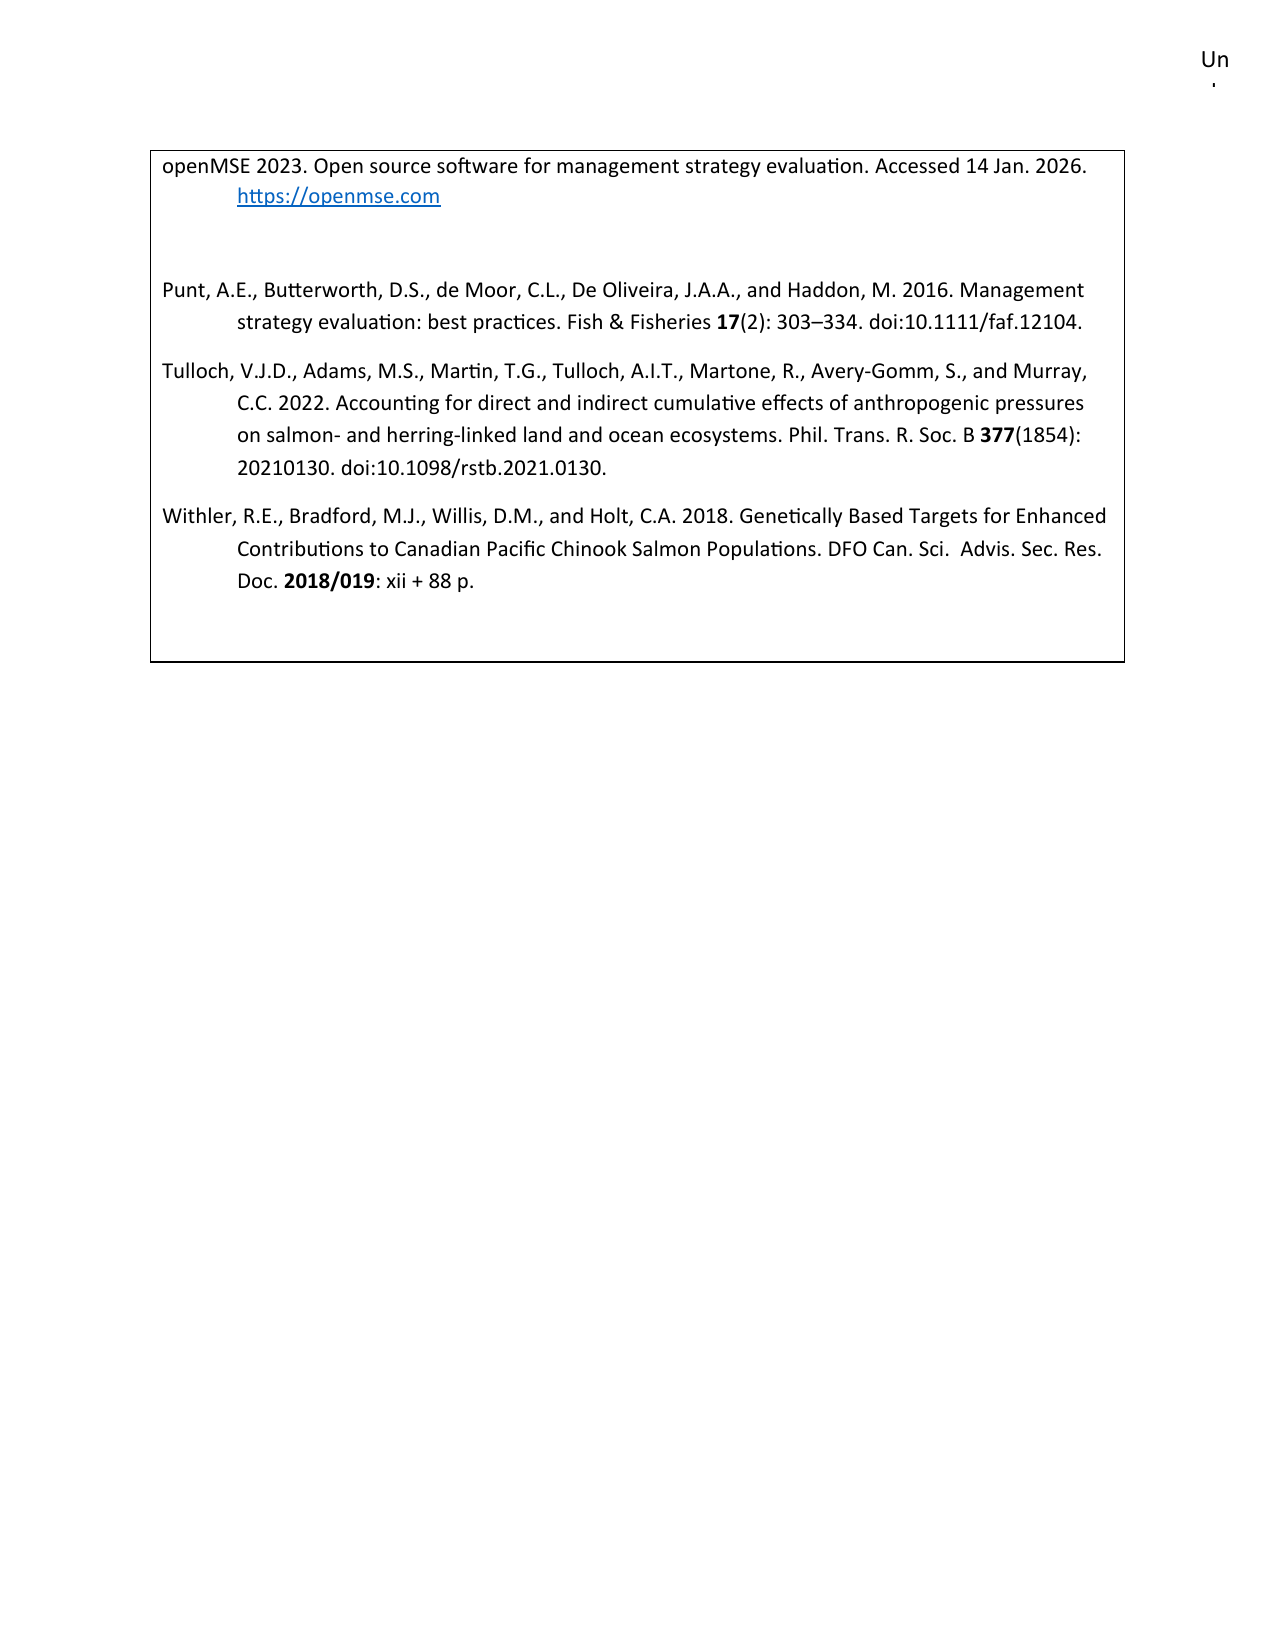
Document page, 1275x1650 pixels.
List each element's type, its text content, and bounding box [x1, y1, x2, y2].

table_header openMSE 2023. Open source software for management strategy evaluation. Accessed 14 Jan. 2026. https://openmse.com Punt, A.E., Butterworth, D.S., de Moor, C.L., De Oliveira, J.A.A., and Haddon, M. 2016. Management strategy evaluation: best practices. Fish & Fisheries 17(2): 303–334. doi:10.1111/faf.12104. Tulloch, V.J.D., Adams, M.S., Martin, T.G., Tulloch, A.I.T., Martone, R., Avery-Gomm, S., and Murray, C.C. 2022. Accounting for direct and indirect cumulative effects of anthropogenic pressures on salmon- and herring-linked land and ocean ecosystems. Phil. Trans. R. Soc. B 377(1854): 20210130. doi:10.1098/rstb.2021.0130. Withler, R.E., Bradford, M.J., Willis, D.M., and Holt, C.A. 2018. Genetically Based Targets for Enhanced Contributions to Canadian Pacific Chinook Salmon Populations. DFO Can. Sci. Advis. Sec. Res. Doc. 2018/019: xii + 88 p. [151, 151, 1124, 661]
